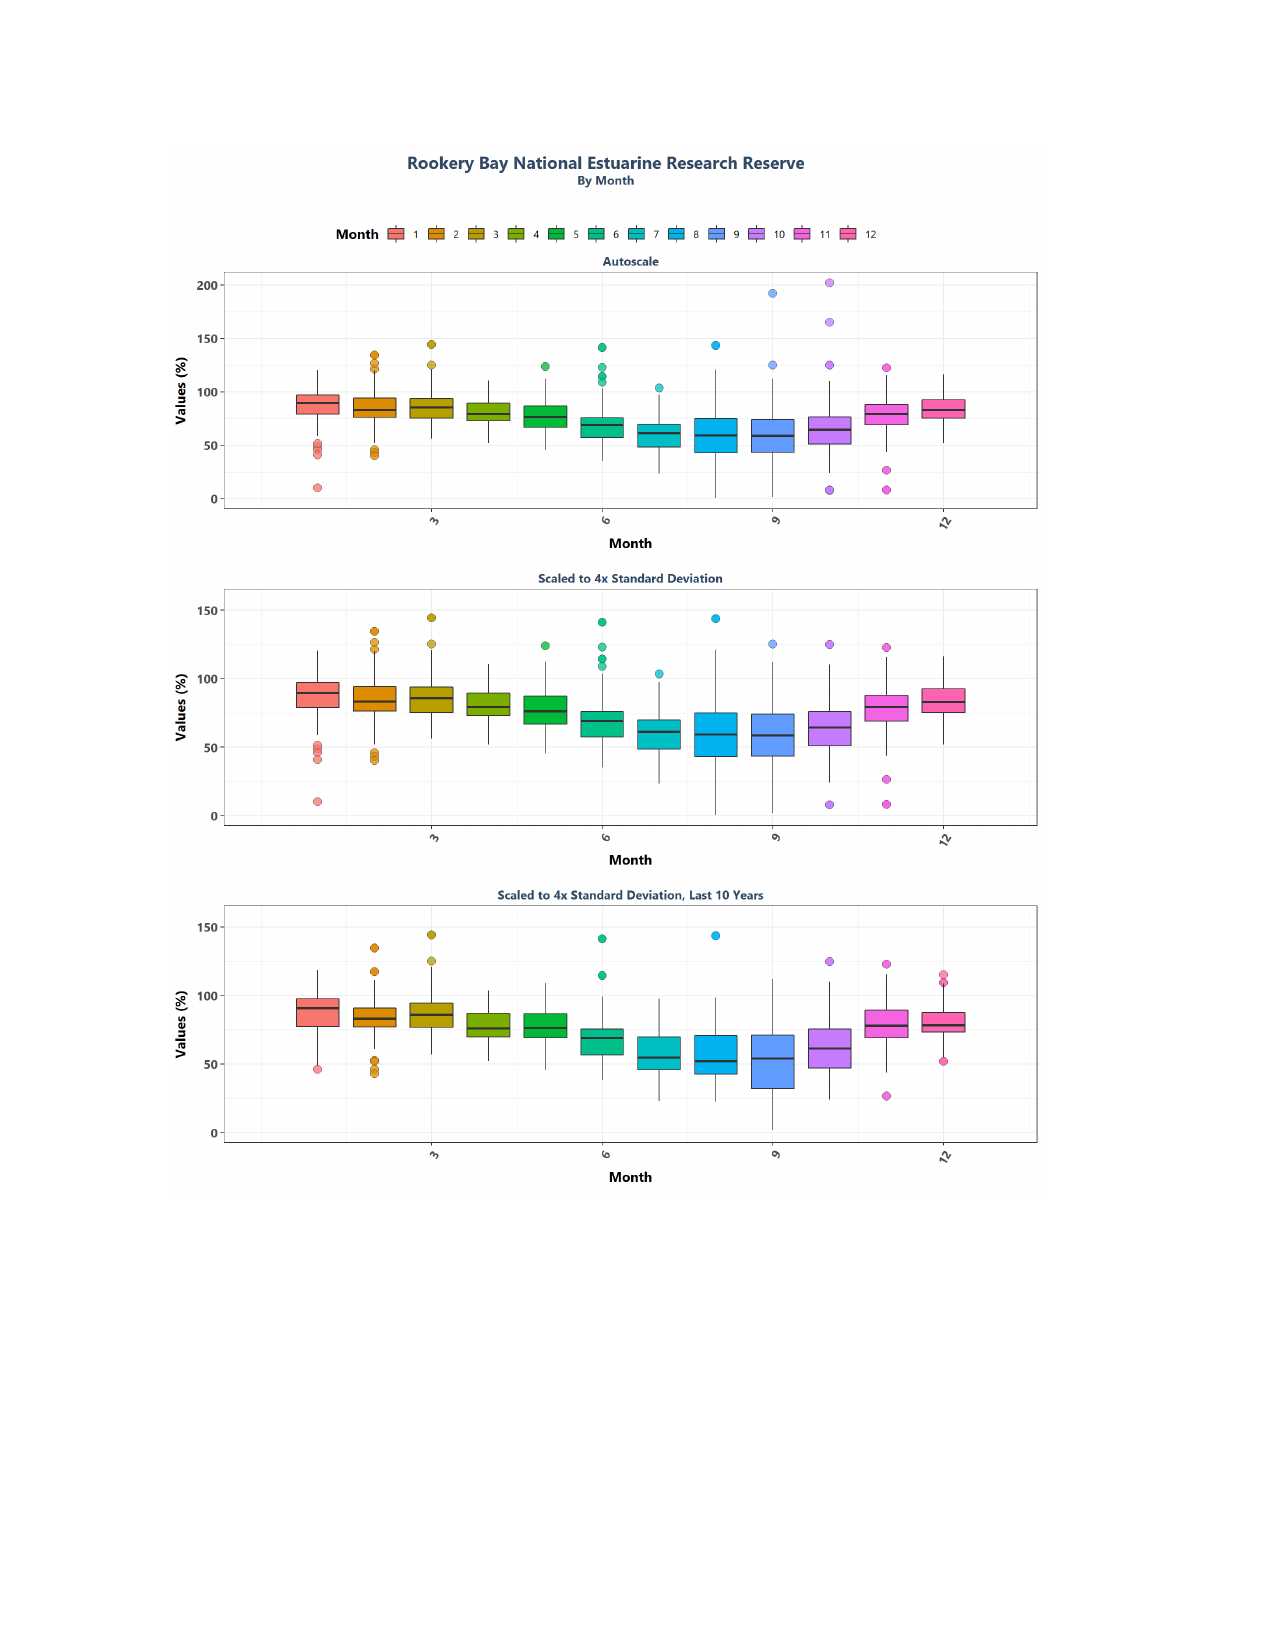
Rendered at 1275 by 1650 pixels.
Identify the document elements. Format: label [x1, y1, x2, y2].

picture [168, 150, 1044, 1200]
